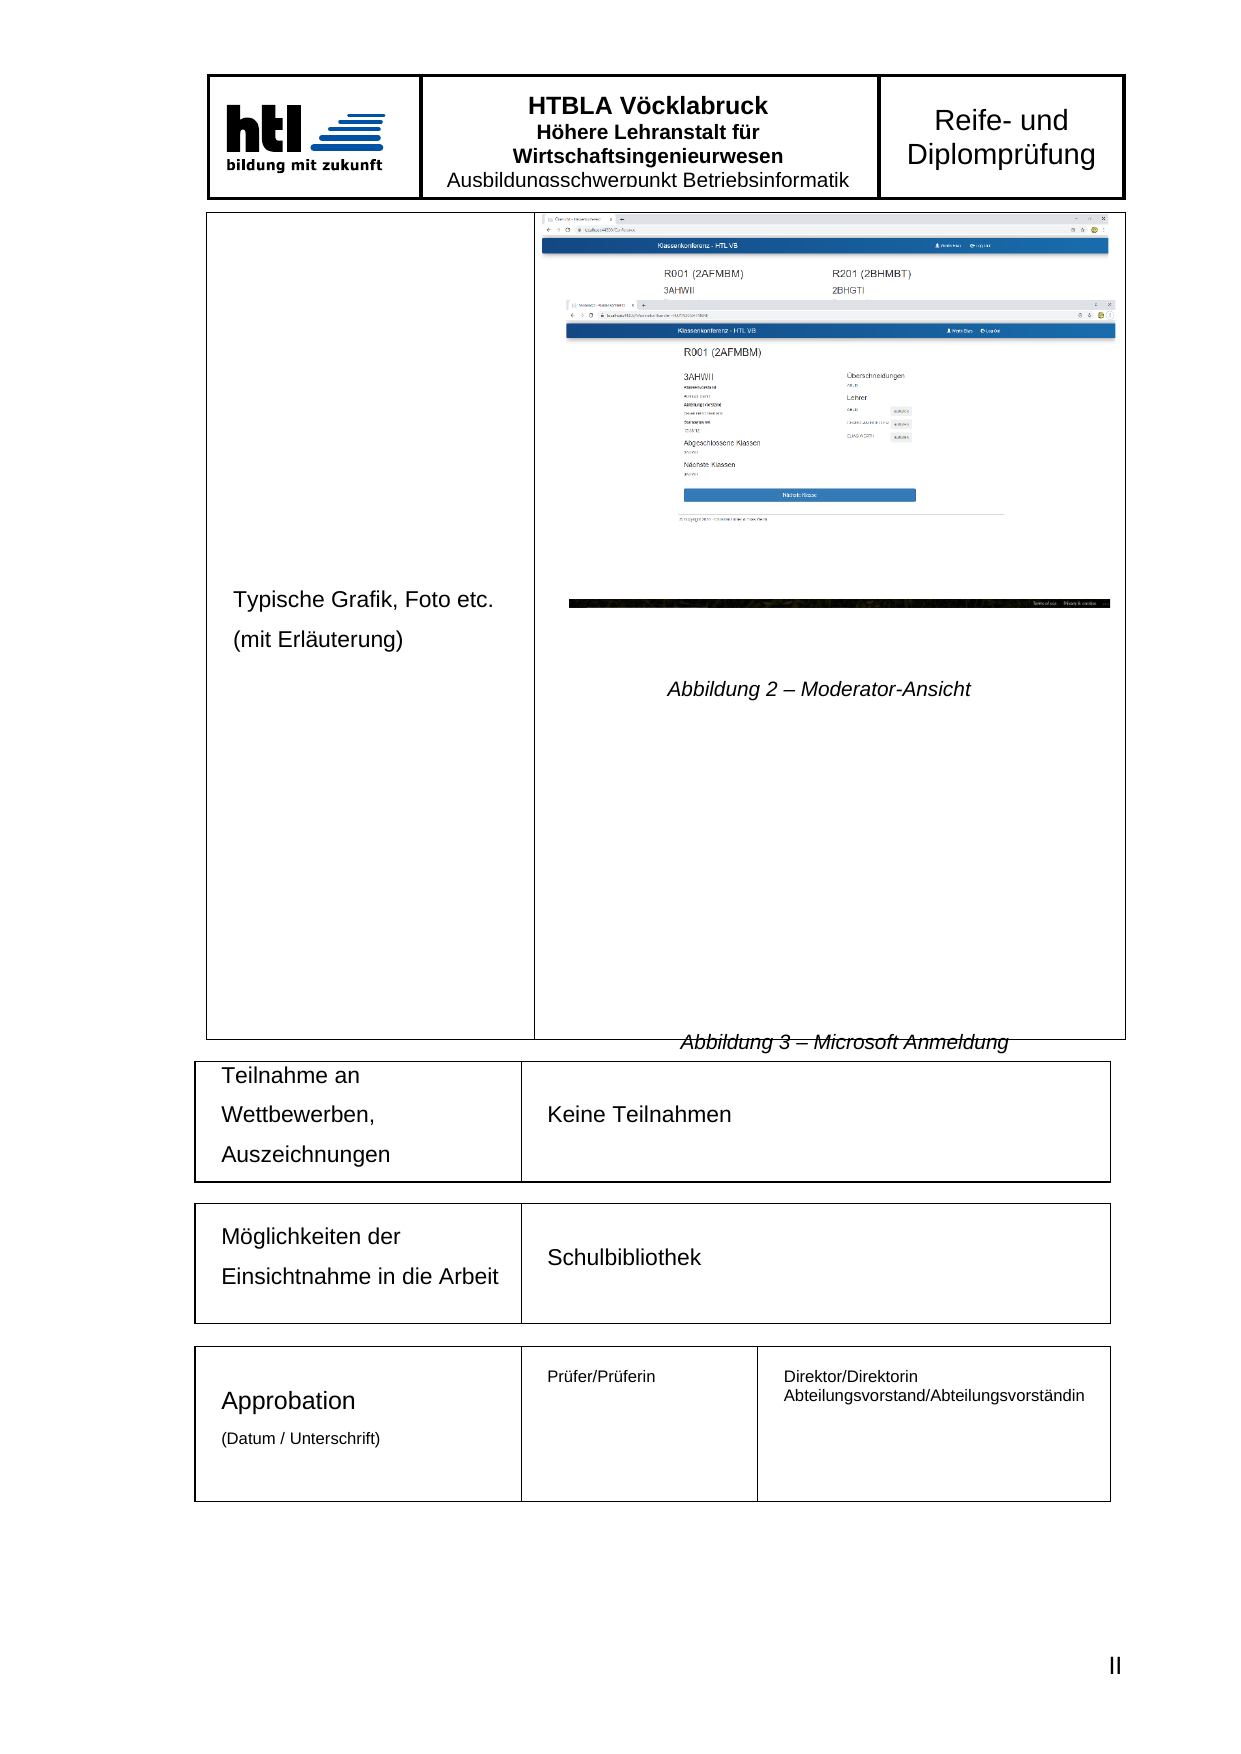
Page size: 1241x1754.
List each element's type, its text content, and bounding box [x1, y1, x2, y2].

table_header Prüfer/Prüferin [522, 1347, 757, 1501]
table_header Typische Grafik, Foto etc. (mit Erläuterung) [207, 213, 534, 1039]
table_header Möglichkeiten der Einsichtnahme in die Arbeit [196, 1204, 521, 1322]
table_header Teilnahme an Wettbewerben, Auszeichnungen [196, 1062, 521, 1181]
table_header Direktor/Direktorin Abteilungsvorstand/Abteilungsvorständin [758, 1347, 1110, 1501]
table_header Schulbibliothek [522, 1204, 1110, 1322]
table_header [535, 213, 1125, 1039]
table_header Approbation (Datum / Unterschrift) [196, 1347, 521, 1501]
picture [542, 214, 1116, 608]
table_header Keine Teilnahmen [522, 1062, 1110, 1181]
